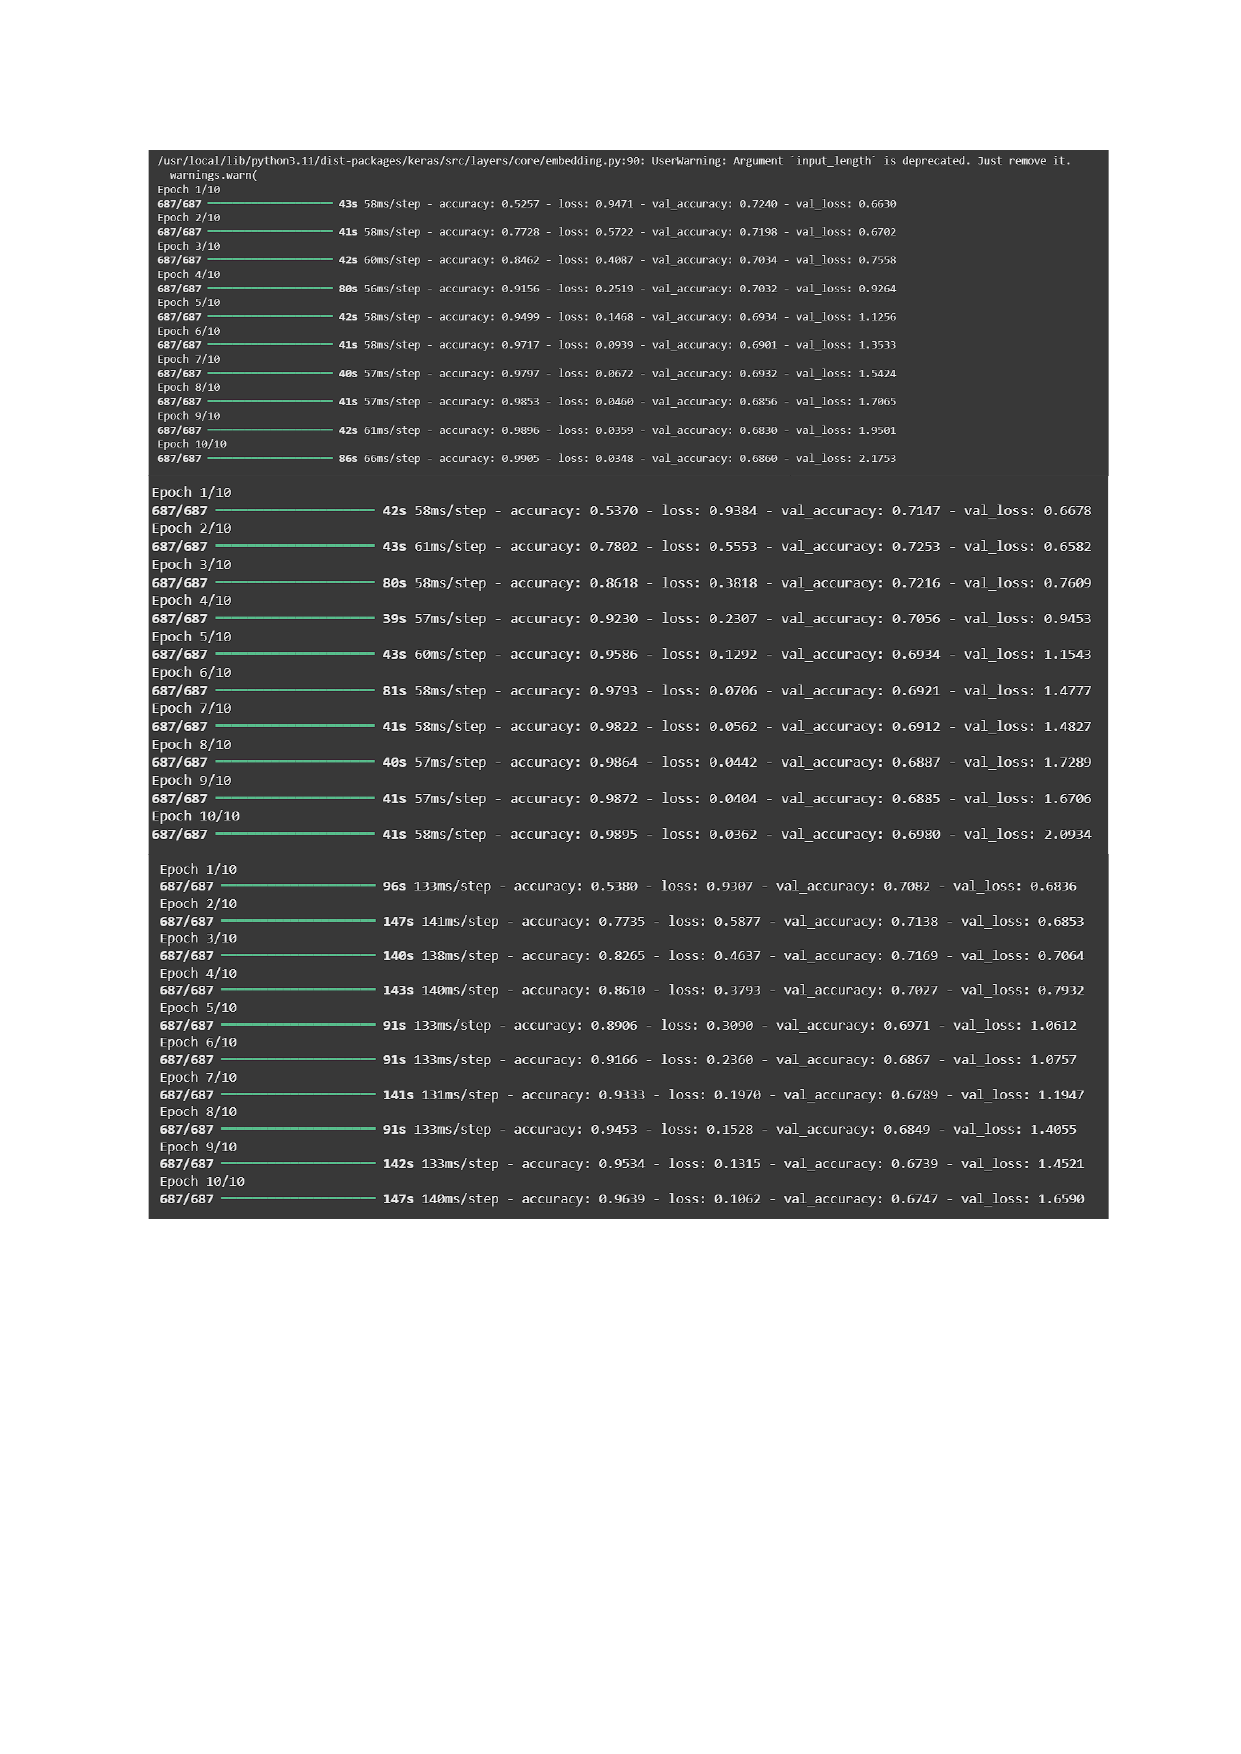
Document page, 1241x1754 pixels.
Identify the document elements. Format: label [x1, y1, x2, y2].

picture [148, 150, 1109, 1219]
